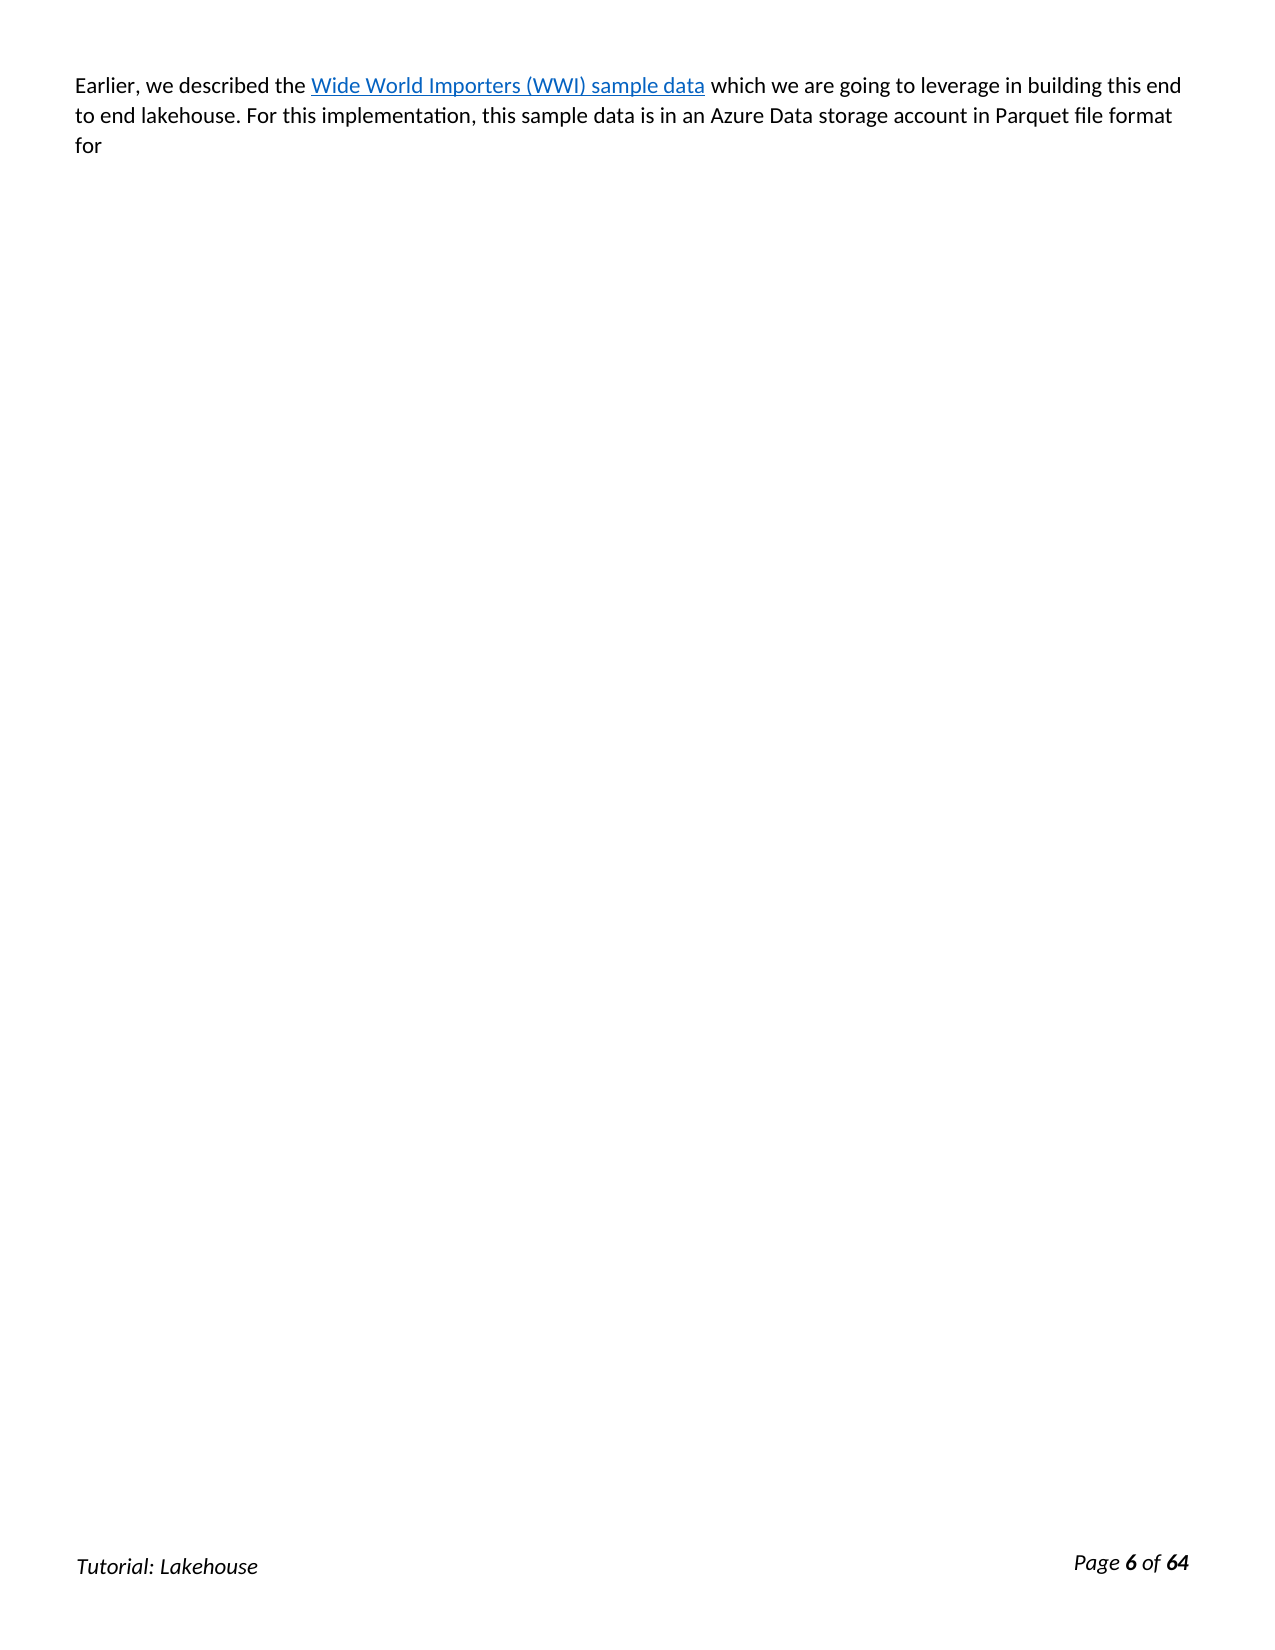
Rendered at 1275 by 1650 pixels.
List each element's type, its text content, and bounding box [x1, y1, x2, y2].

text Earlier, we described the Wide World Importers (WWI) sample data which we are going to leverage in building this end to end lakehouse. For this implementation, this sample data is in an Azure Data storage account in Parquet file format for [75, 71, 1200, 159]
